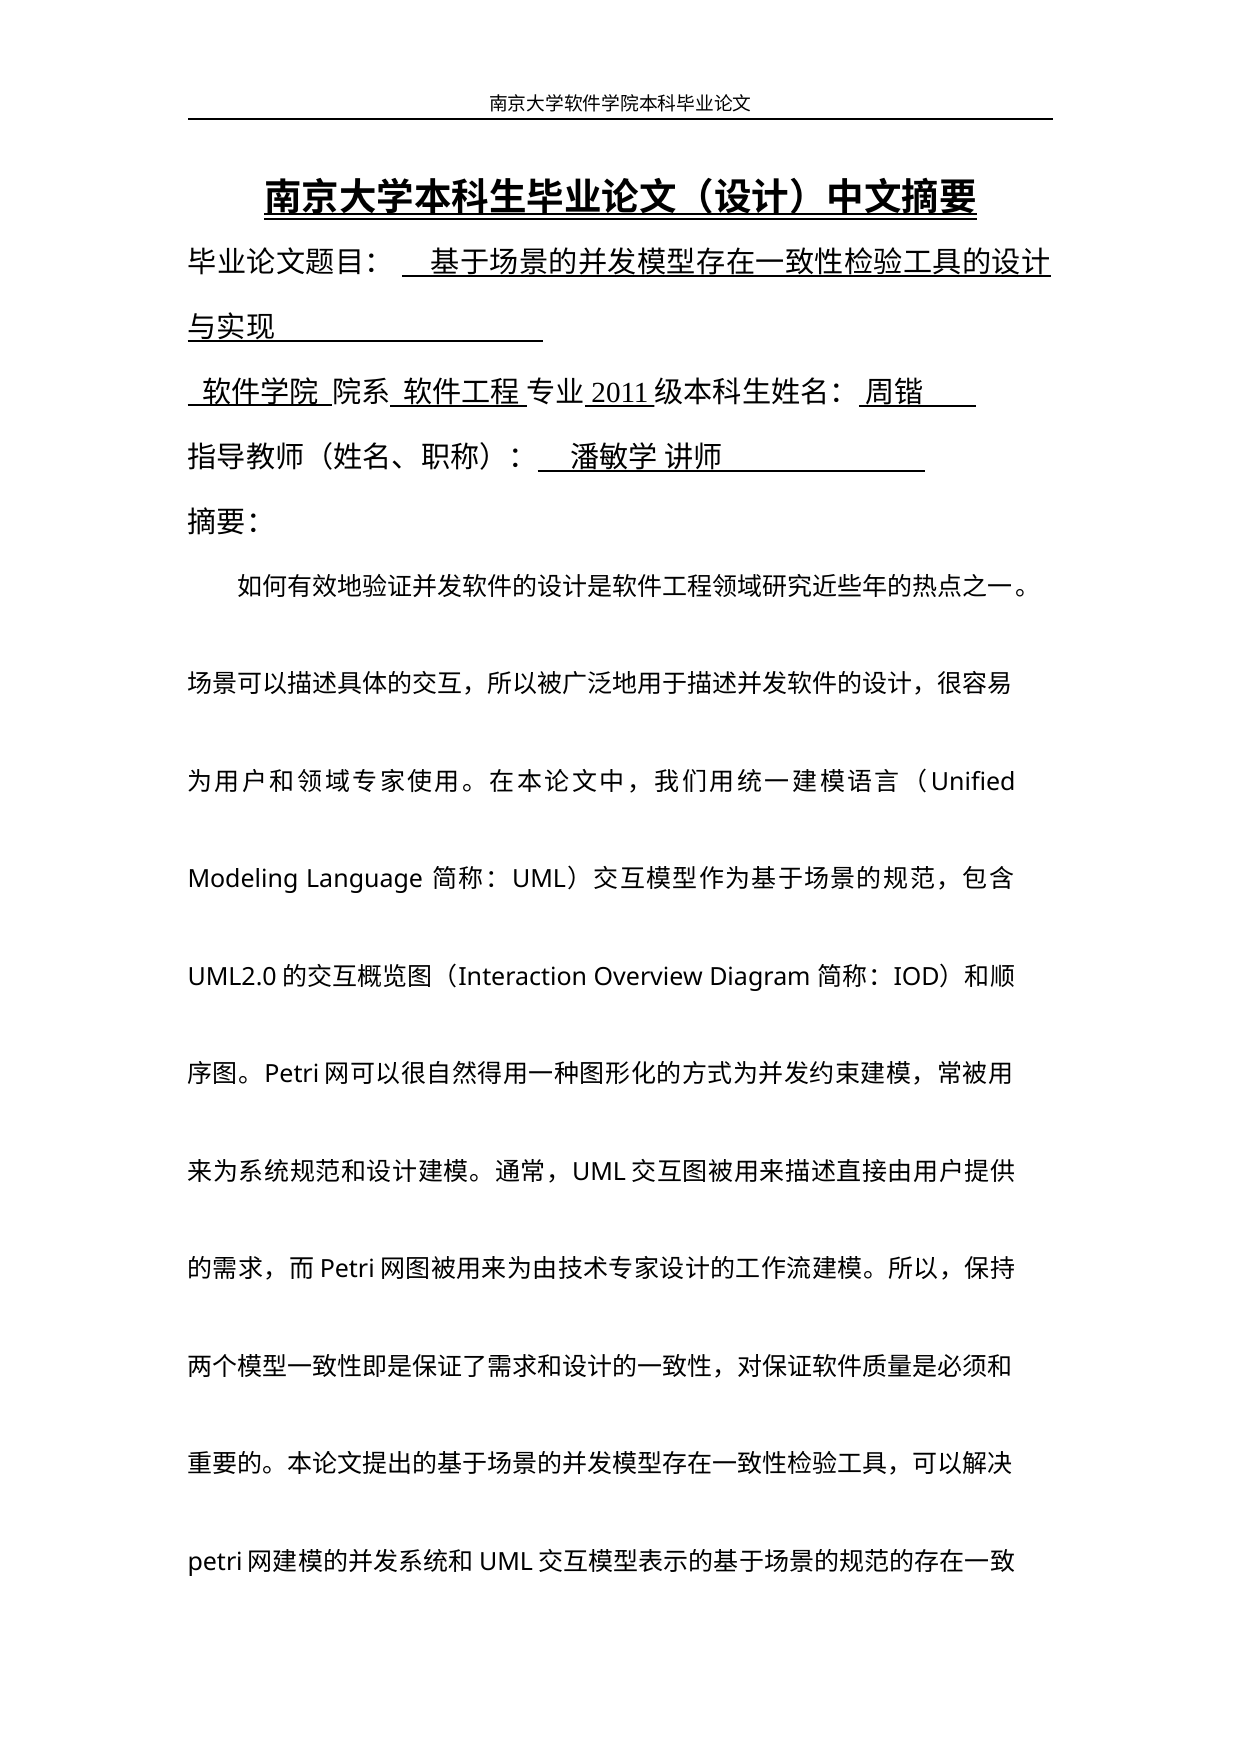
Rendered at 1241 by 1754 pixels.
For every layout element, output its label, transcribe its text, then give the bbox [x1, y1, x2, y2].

text 毕业论文题目： 基于场景的并发模型存在一致性检验工具的设计与实现 [187, 227, 1053, 357]
text 摘要： [187, 487, 1053, 552]
text 指导教师（姓名、职称）： 潘敏学 讲师 [187, 422, 1053, 487]
text 南京大学本科生毕业论文（设计）中文摘要 [187, 162, 1053, 227]
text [187, 552, 1015, 1592]
text 软件学院 院系 软件工程 专业 2011级本科生姓名： 周锴 [187, 357, 1053, 422]
